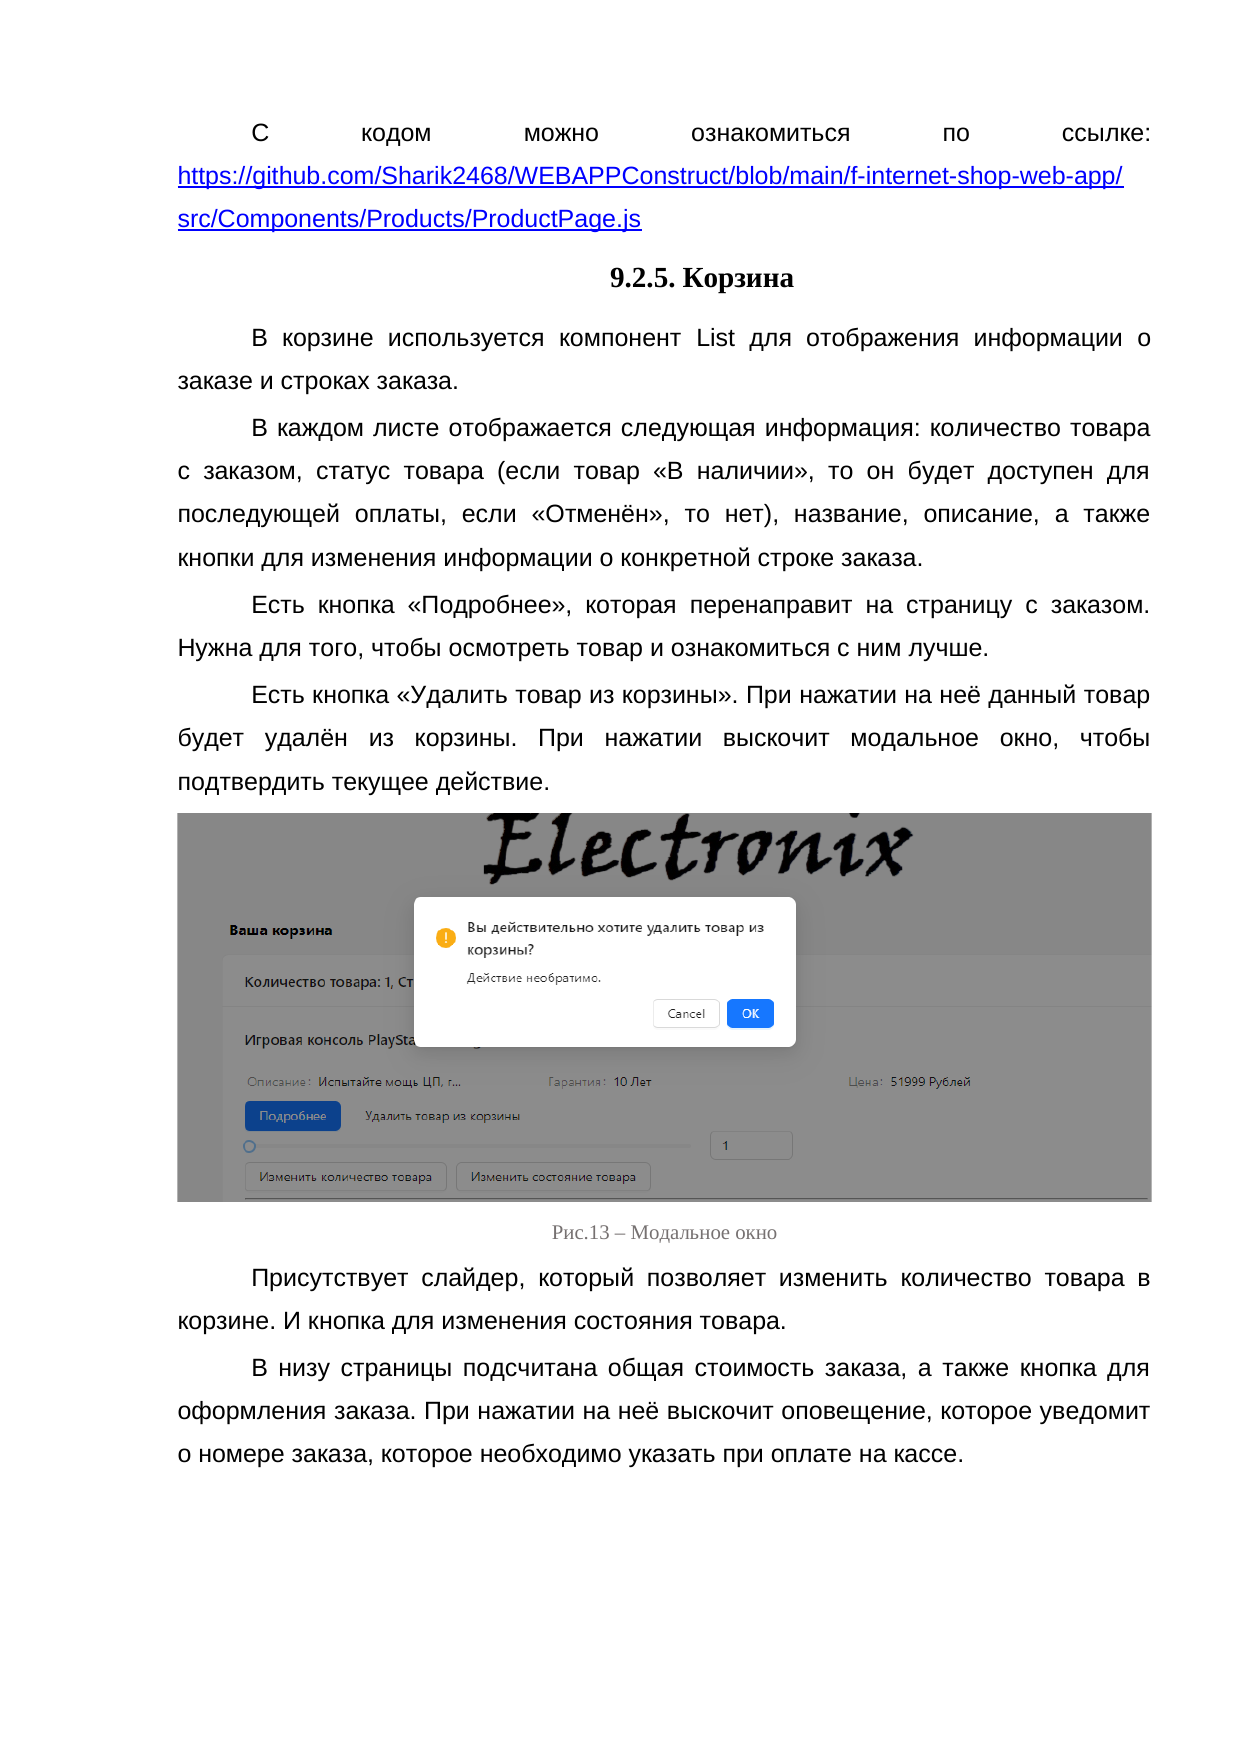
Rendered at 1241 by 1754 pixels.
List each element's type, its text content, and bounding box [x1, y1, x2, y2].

text С кодом можно ознакомиться по ссылке: https://github.com/Sharik2468/WEBAPPConstruct/blob/main/f-internet-shop-web-app/src/Components/Products/ProductPage.js [177, 118, 1152, 233]
list Корзина [252, 260, 1152, 293]
picture [177, 813, 1152, 1202]
text В каждом листе отображается следующая информация: количество товара с заказом, статус товара (если товар «В наличии», то он будет доступен для последующей оплаты, если «Отменён», то нет), название, описание, а также кнопки для изменения информации о конкретной строке заказа. [177, 413, 1152, 571]
text В корзине используется компонент List для отображения информации о заказе и строках заказа. [177, 323, 1152, 395]
text Присутствует слайдер, который позволяет изменить количество товара в корзине. И кнопка для изменения состояния товара. [177, 1262, 1152, 1334]
text В низу страницы подсчитана общая стоимость заказа, а также кнопка для оформления заказа. При нажатии на неё выскочит оповещение, которое уведомит о номере заказа, которое необходимо указать при оплате на кассе. [177, 1353, 1152, 1468]
text Есть кнопка «Удалить товар из корзины». При нажатии на неё данный товар будет удалён из корзины. При нажатии выскочит модальное окно, чтобы подтвердить текущее действие. [177, 680, 1152, 795]
text Рис.13 – Модальное окно [177, 1220, 1152, 1244]
text Есть кнопка «Подробнее», которая перенаправит на страницу с заказом. Нужна для того, чтобы осмотреть товар и ознакомиться с ним лучше. [177, 590, 1152, 662]
